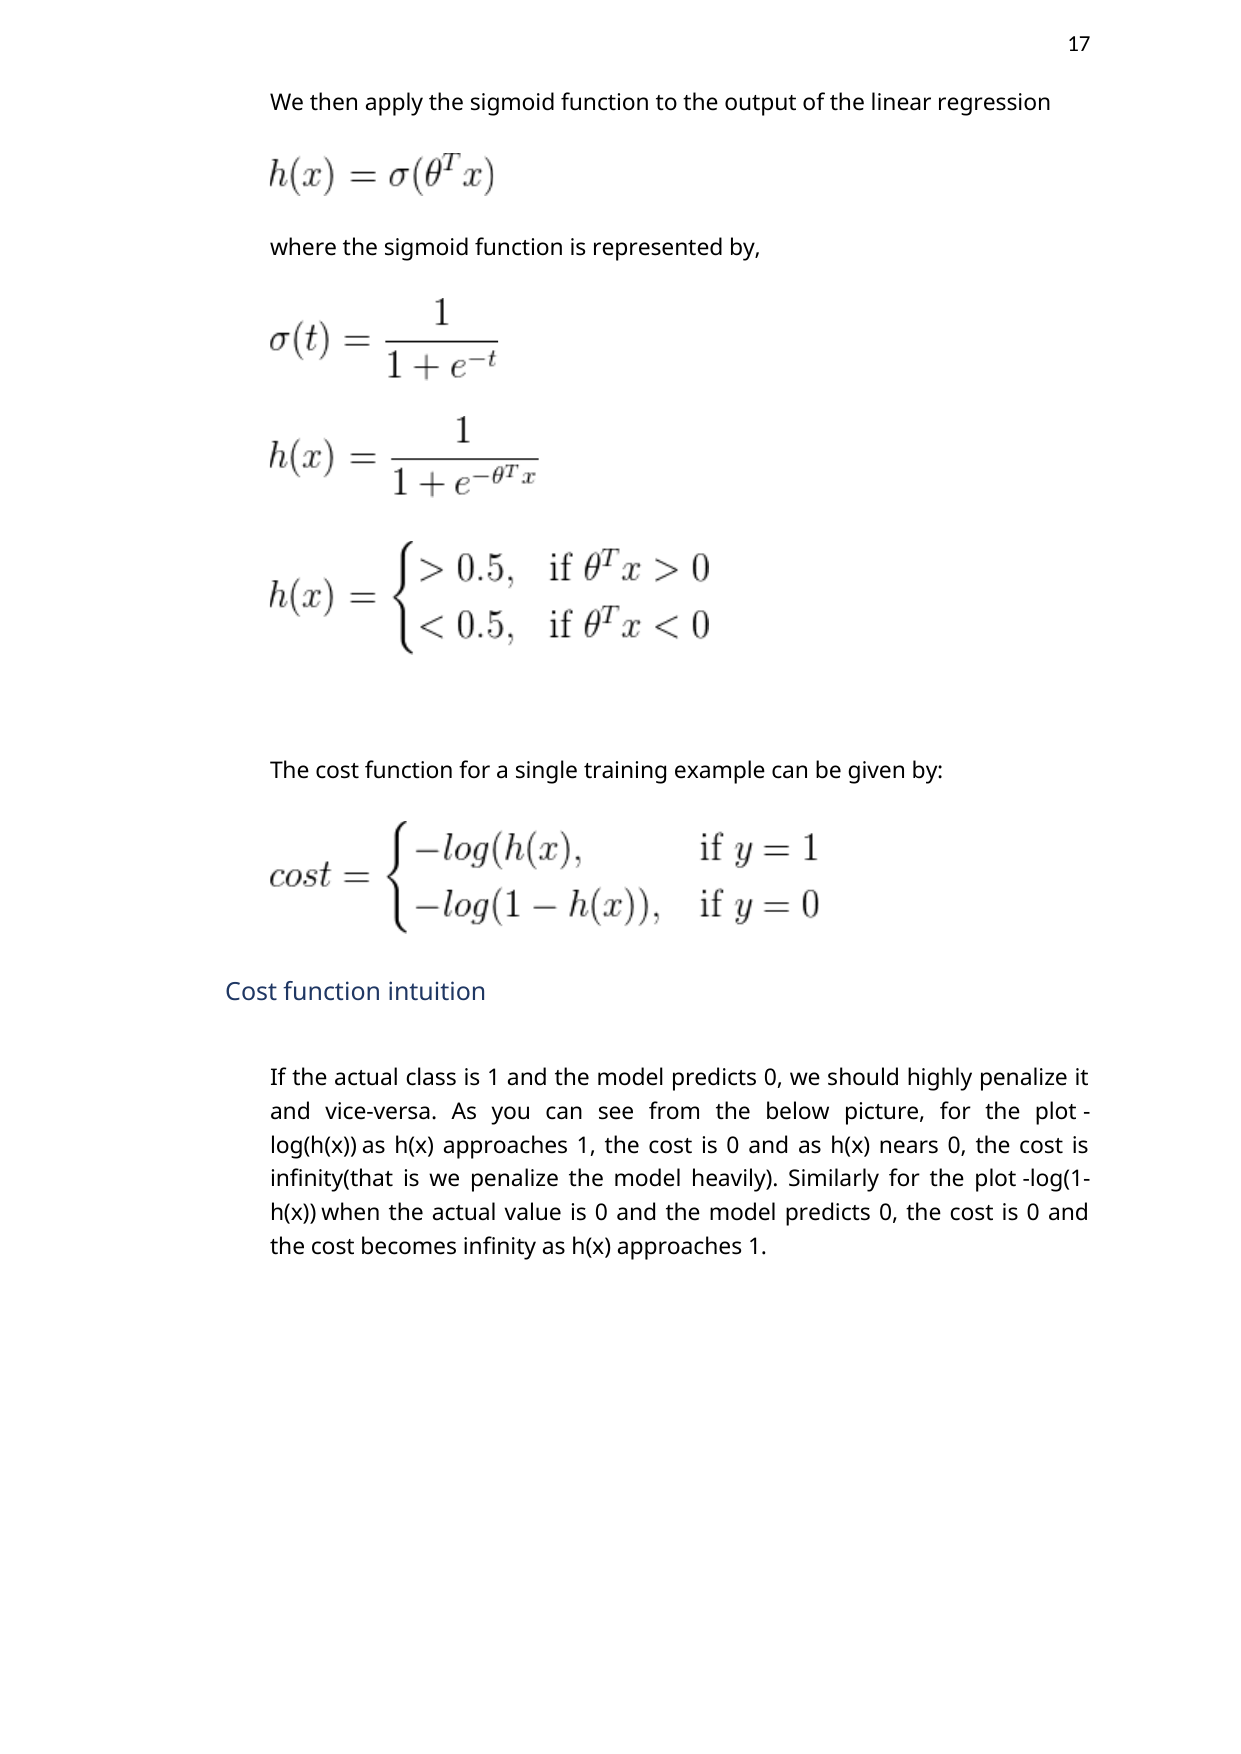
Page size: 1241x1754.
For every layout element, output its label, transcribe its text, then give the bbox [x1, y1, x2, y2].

picture [269, 153, 494, 196]
list The cost function for a single training example can be given by: [270, 754, 1090, 785]
list where the sigmoid function is represented by, [270, 231, 1090, 263]
list If the actual class is 1 and the model predicts 0, we should highly penalize it and vice-versa. As you can see from the below picture, for the plot -log(h(x)) as h(x) approaches 1, the cost is 0 and as h(x) nears 0, the cost is infinity(that is we penalize the model heavily). Similarly for the plot -log(1-h(x)) when the actual value is 0 and the model predicts 0, the cost is 0 and the cost becomes infinity as h(x) approaches 1. [270, 1061, 1090, 1261]
subtitle Cost function intuition [150, 974, 1090, 1008]
picture [269, 416, 539, 498]
list We then apply the sigmoid function to the output of the linear regression [270, 86, 1090, 117]
picture [269, 541, 709, 655]
picture [269, 821, 819, 934]
picture [269, 298, 499, 381]
